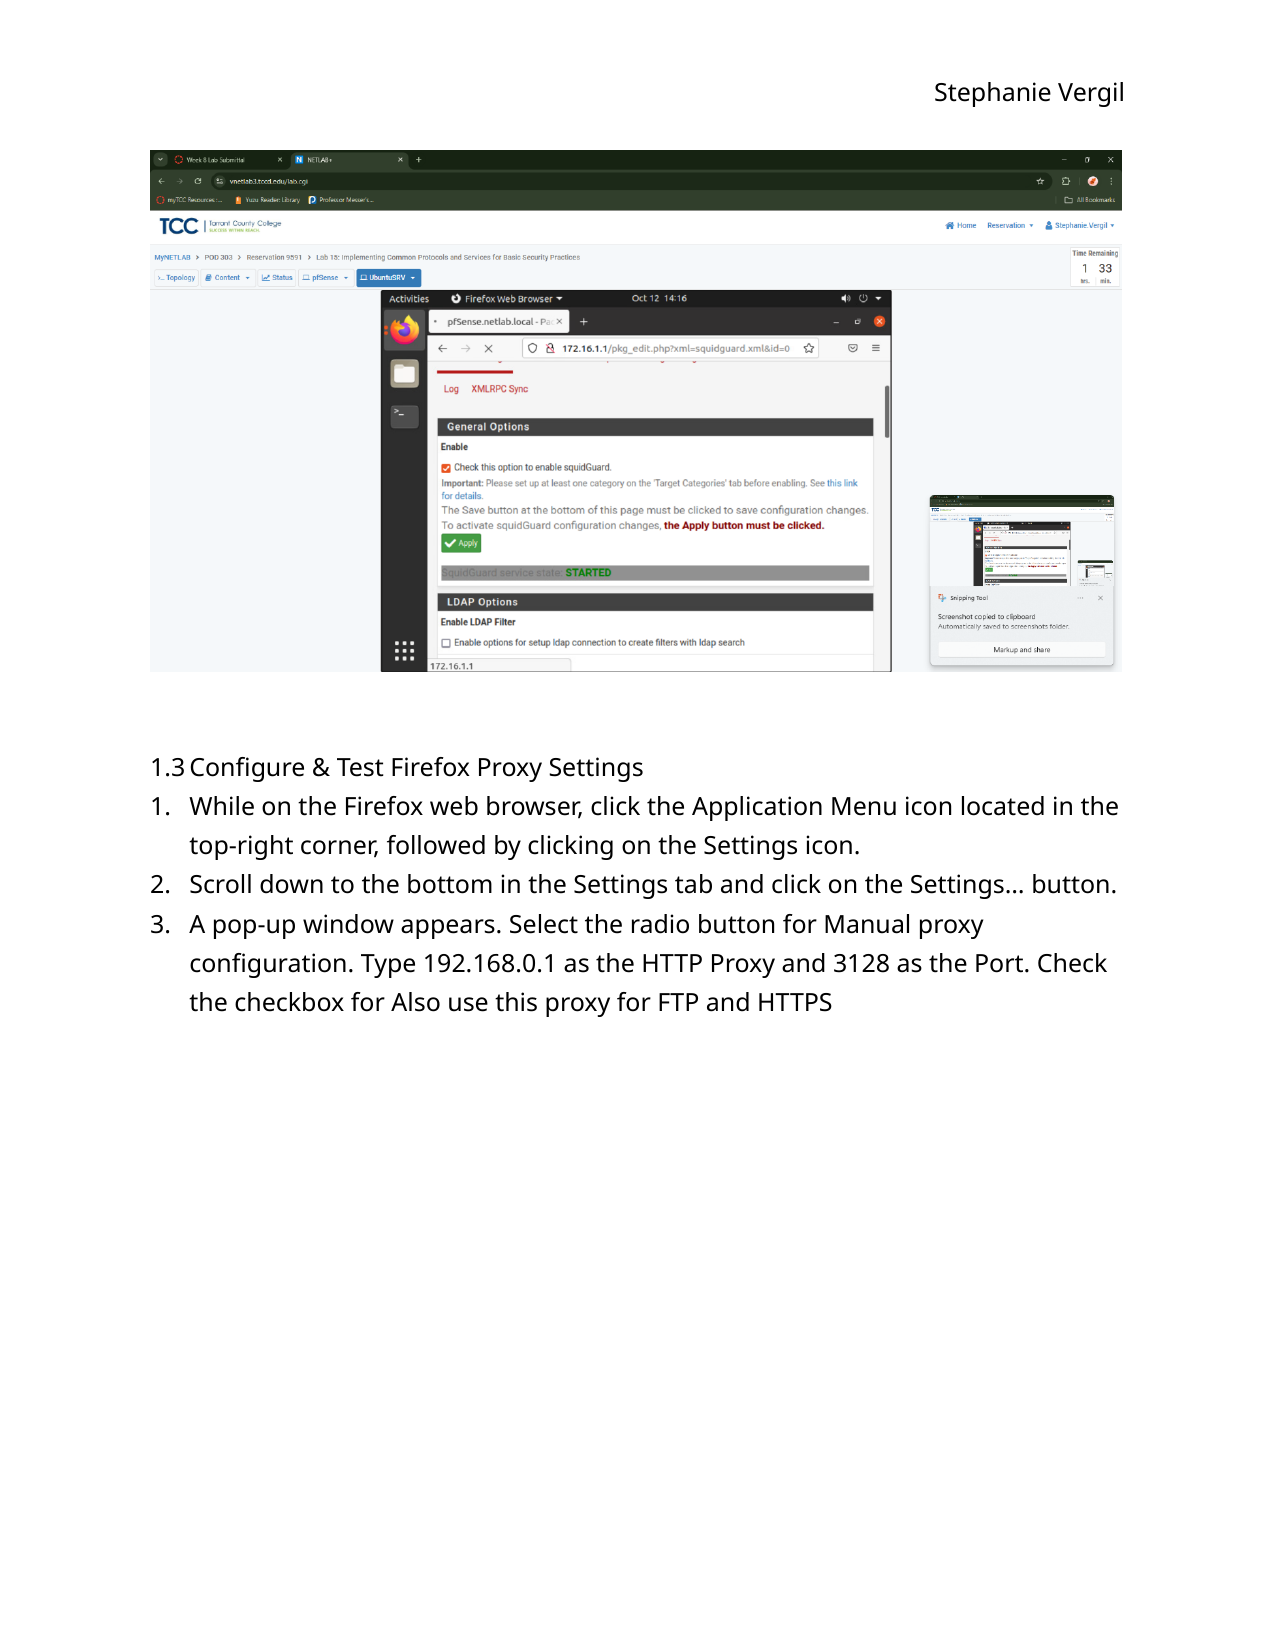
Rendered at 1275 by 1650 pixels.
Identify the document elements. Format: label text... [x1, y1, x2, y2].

list Scroll down to the bottom in the Settings tab and click on the Settings… button. [150, 867, 1125, 901]
list Configure & Test Firefox Proxy Settings [150, 749, 1125, 784]
list A pop-up window appears. Select the radio button for Manual proxy configuration. Type 192.168.0.1 as the HTTP Proxy and 3128 as the Port. Check the checkbox for Also use this proxy for FTP and HTTPS [150, 906, 1125, 1019]
picture [150, 150, 1122, 672]
list While on the Firefox web browser, click the Application Menu icon located in the top-right corner, followed by clicking on the Settings icon. [150, 789, 1125, 862]
